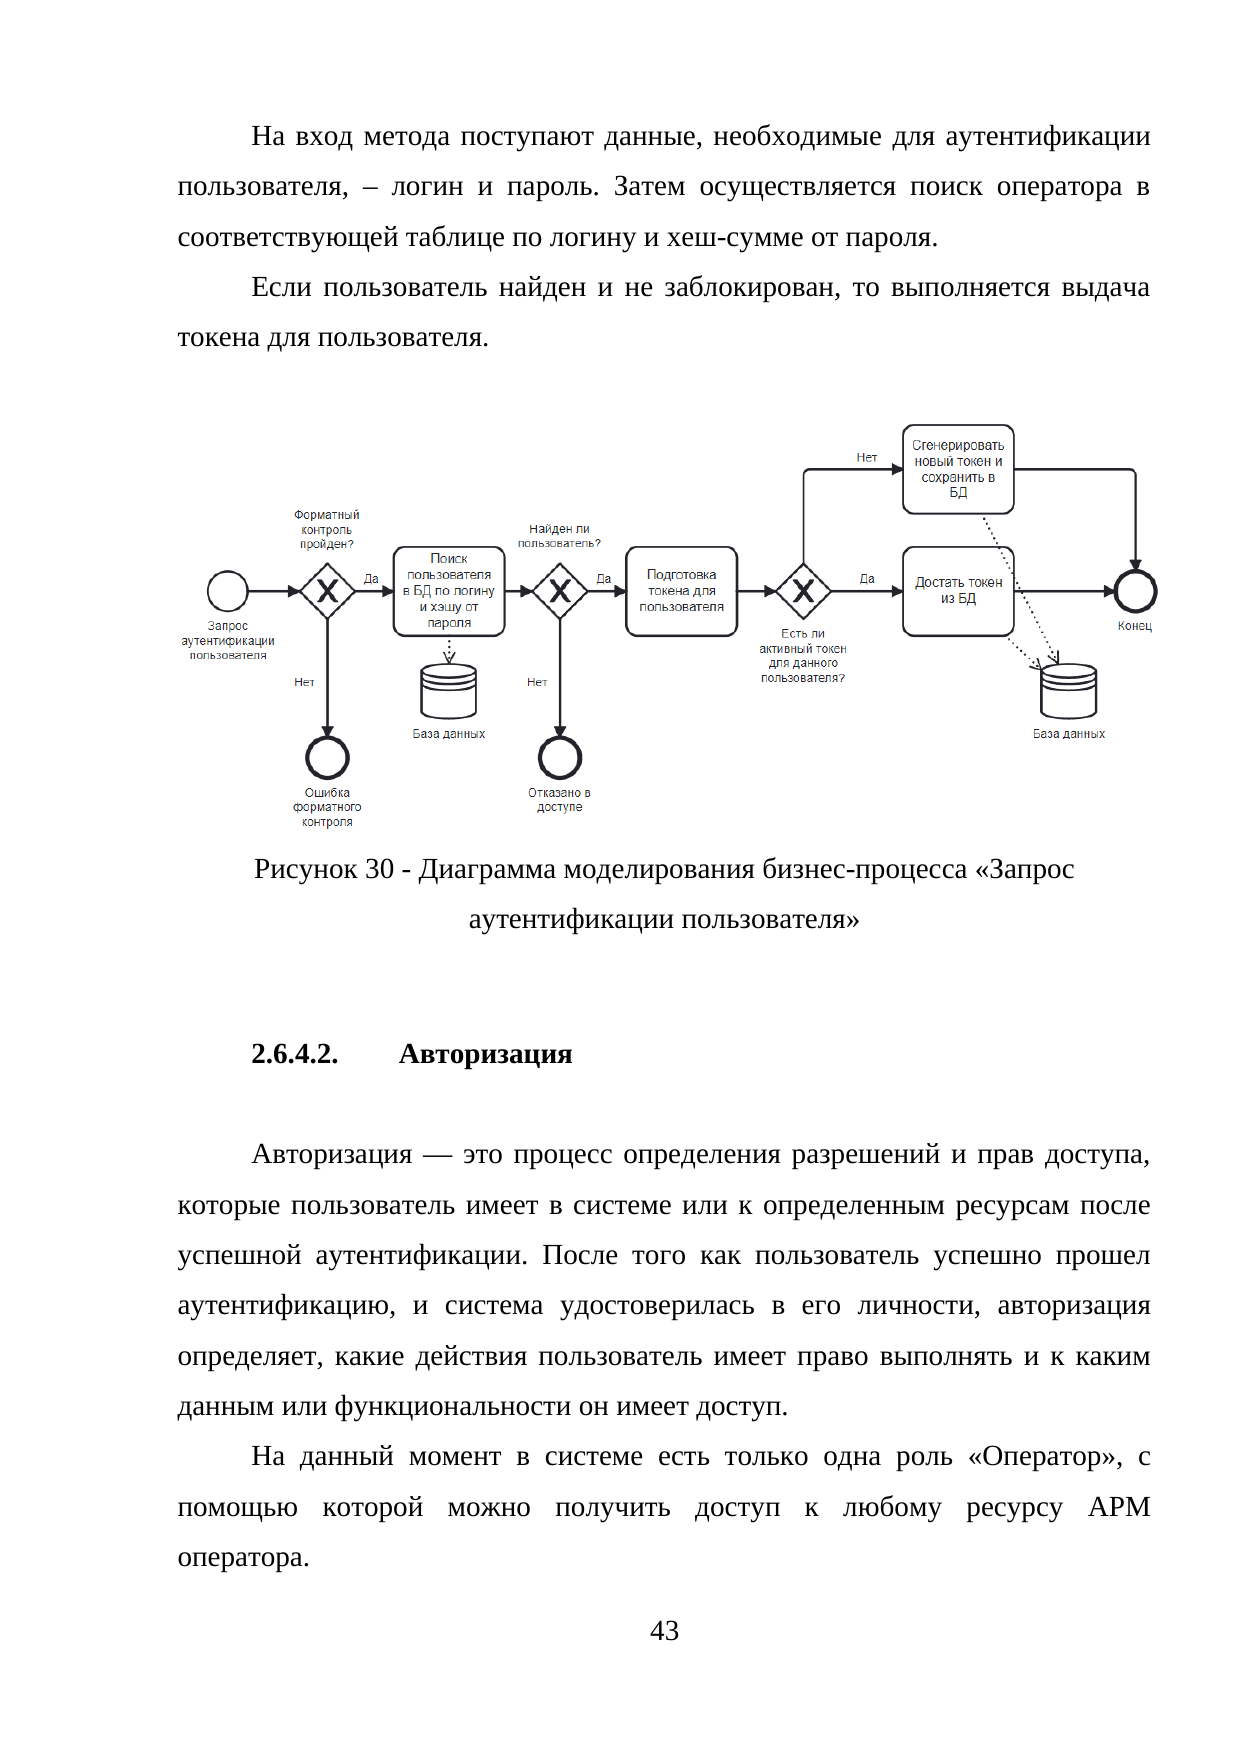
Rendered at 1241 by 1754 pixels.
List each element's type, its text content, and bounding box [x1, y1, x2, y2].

text На вход метода поступают данные, необходимые для аутентификации пользователя, – логин и пароль. Затем осуществляется поиск оператора в соответствующей таблице по логину и хеш-сумме от пароля. [177, 118, 1152, 252]
text На данный момент в системе есть только одна роль «Оператор», с помощью которой можно получить доступ к любому ресурсу АРМ оператора. [177, 1438, 1152, 1572]
text Авторизация — это процесс определения разрешений и прав доступа, которые пользователь имеет в системе или к определенным ресурсам после успешной аутентификации. После того как пользователь успешно прошел аутентификацию, и система удостоверилась в его личности, авторизация определяет, какие действия пользователь имеет право выполнять и к каким данным или функциональности он имеет доступ. [177, 1136, 1152, 1422]
text Если пользователь найден и не заблокирован, то выполняется выдача токена для пользователя. [177, 269, 1152, 353]
subtitle Авторизация [177, 1036, 1152, 1069]
picture [177, 420, 1166, 835]
text Рисунок 30 - Диаграмма моделирования бизнес-процесса «Запрос аутентификации пользователя» [177, 851, 1152, 935]
